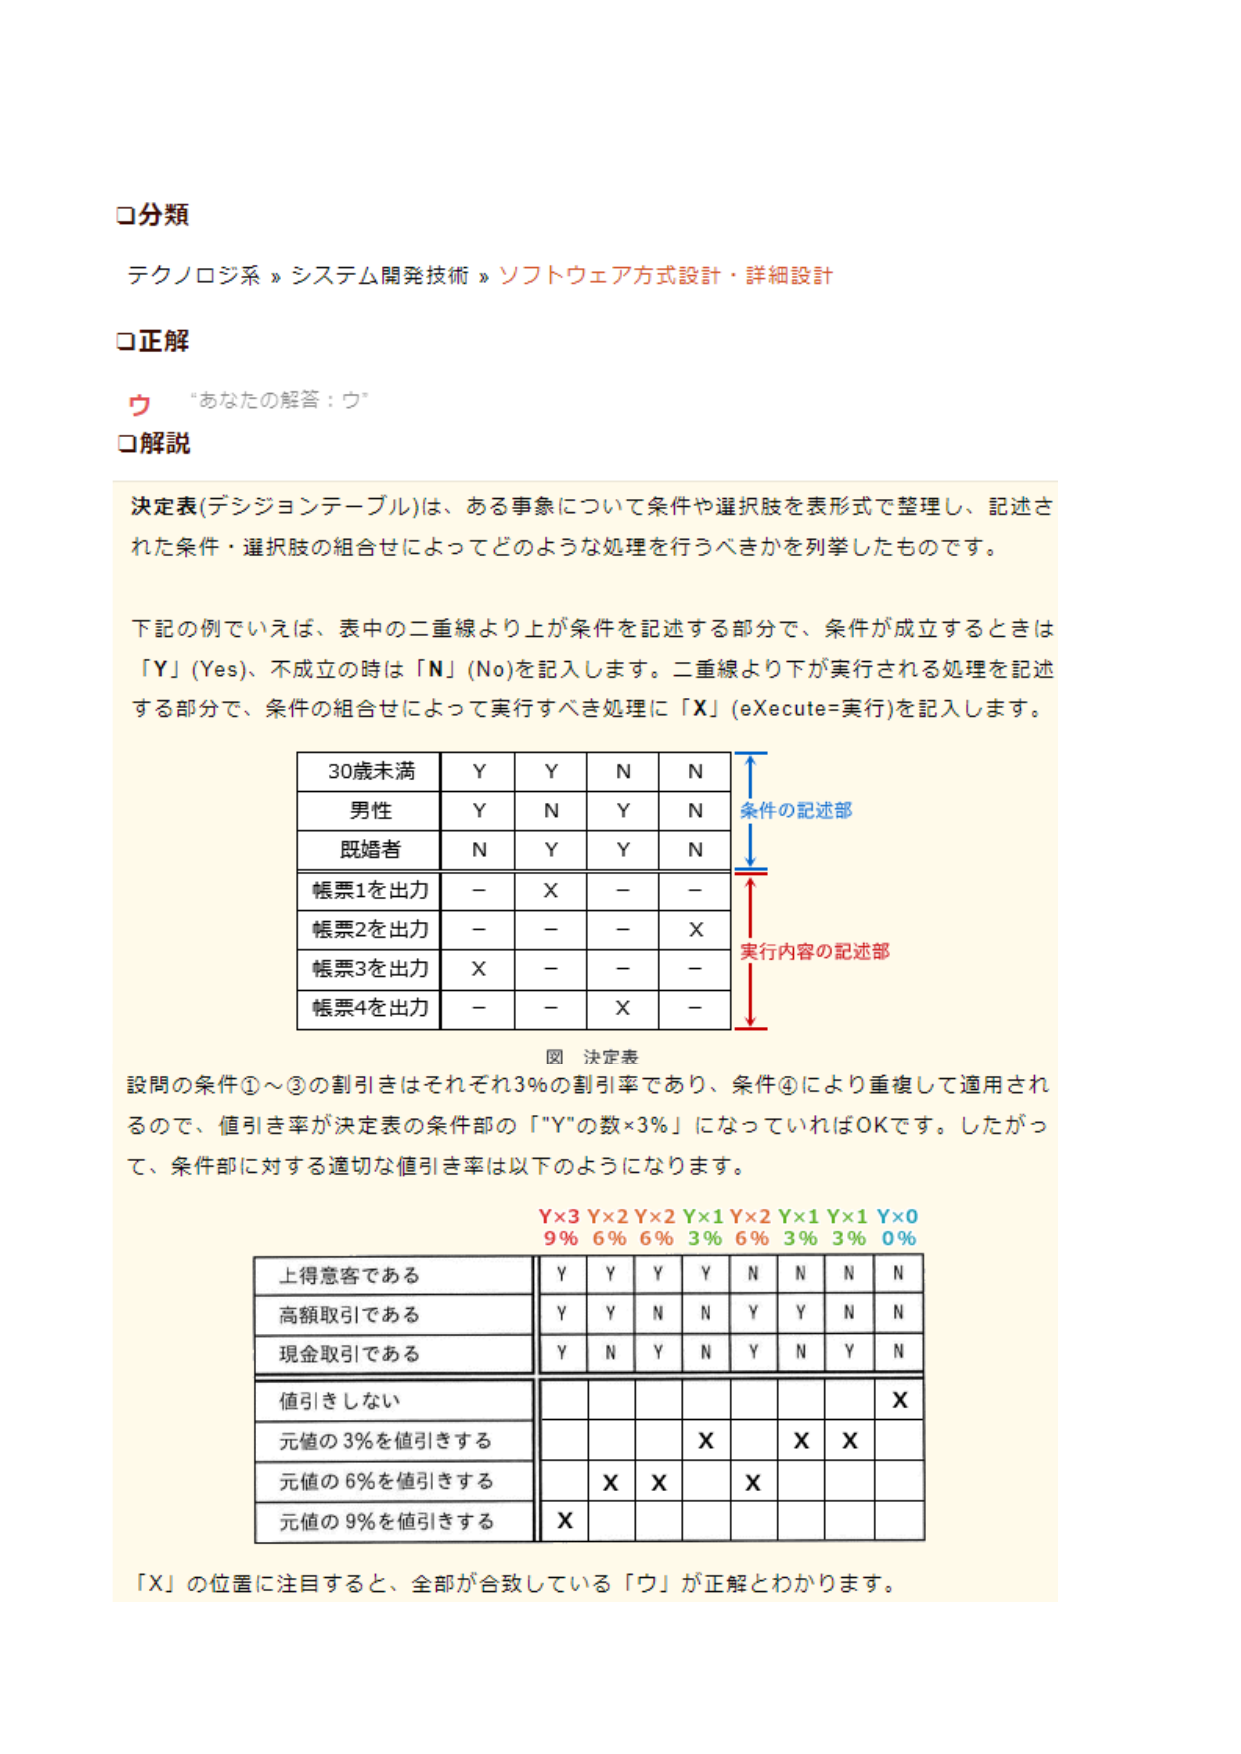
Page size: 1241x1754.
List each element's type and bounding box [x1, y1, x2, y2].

picture [112, 427, 1058, 1602]
picture [112, 202, 902, 426]
